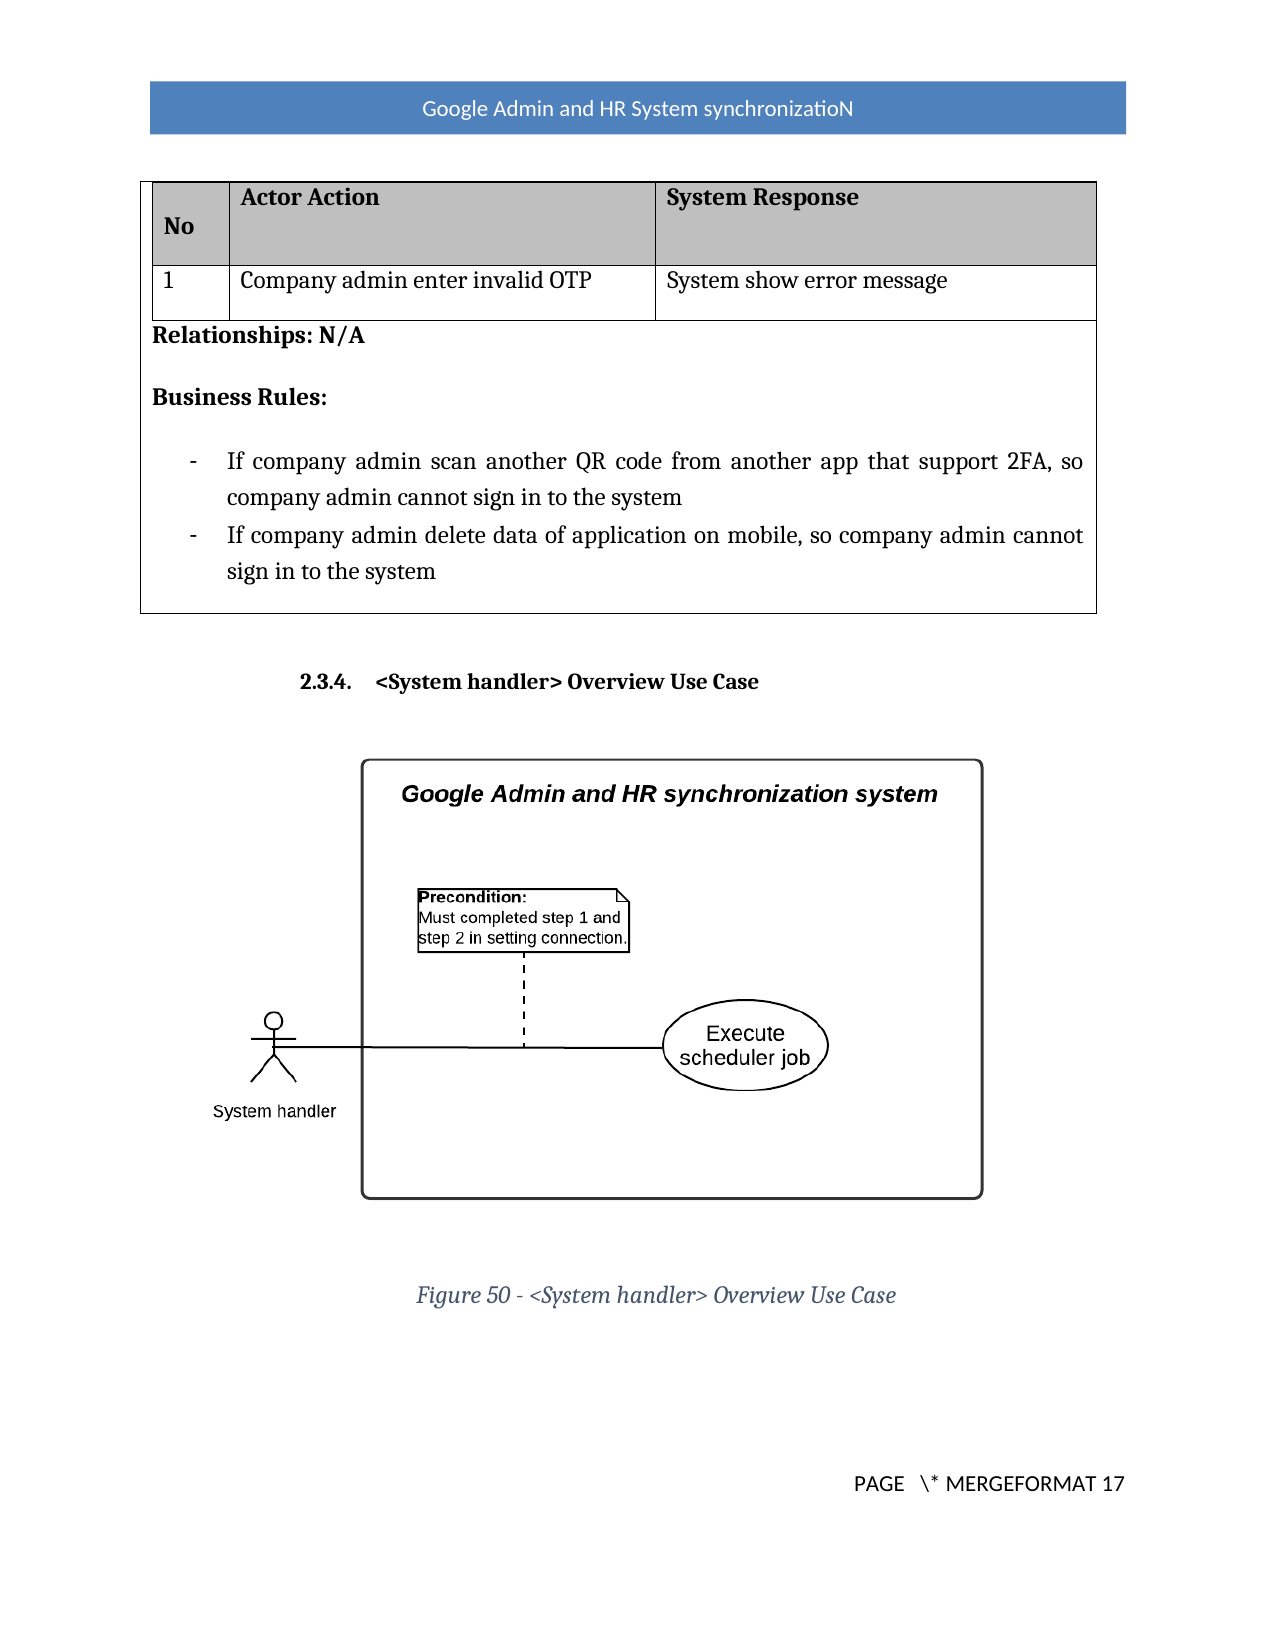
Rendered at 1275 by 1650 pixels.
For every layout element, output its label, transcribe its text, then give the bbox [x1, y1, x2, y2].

subtitle <System handler> Overview Use Case [300, 669, 1125, 695]
picture [187, 728, 1018, 1248]
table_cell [141, 182, 1096, 613]
text Figure 50 - <System handler> Overview Use Case [187, 1281, 1125, 1309]
